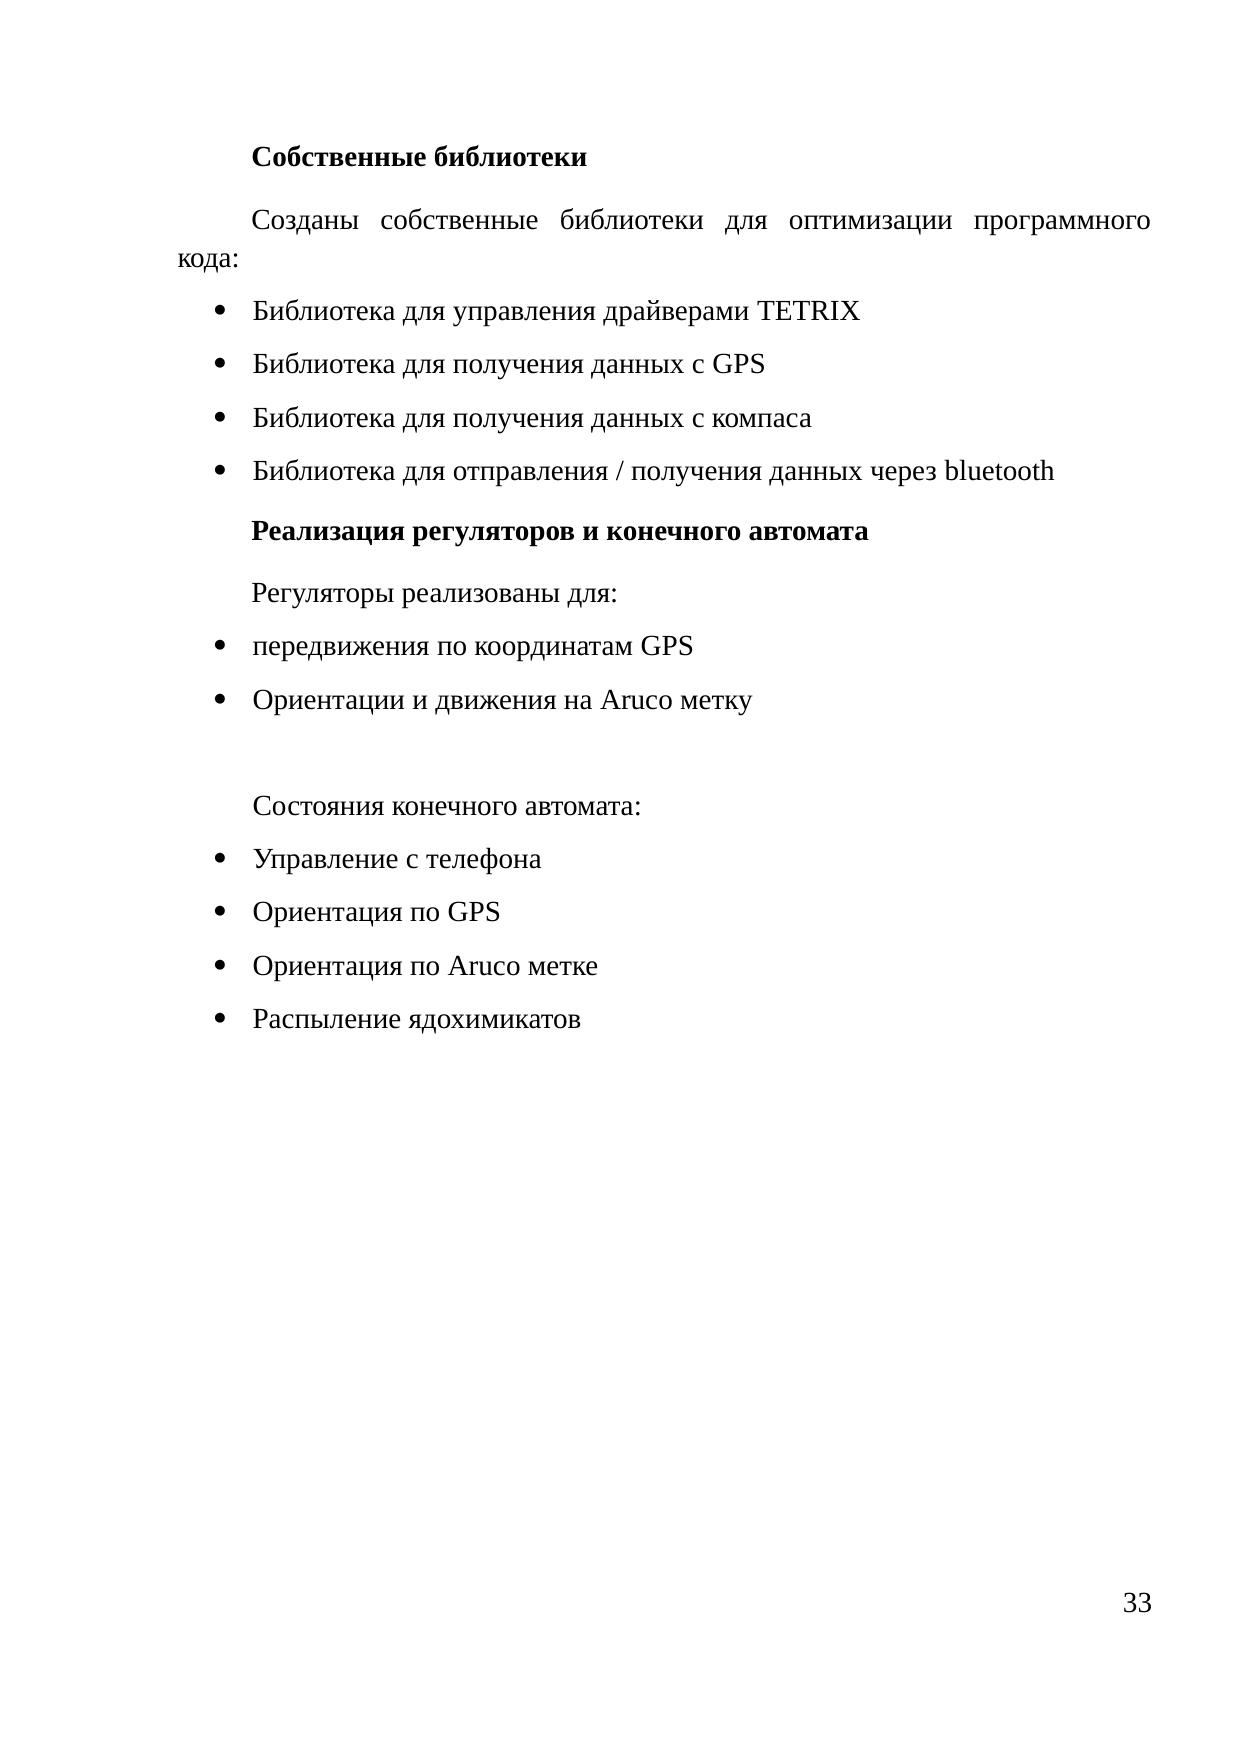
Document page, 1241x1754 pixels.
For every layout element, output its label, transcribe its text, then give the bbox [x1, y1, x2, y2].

list Библиотека для управления драйверами TETRIX [215, 293, 1152, 327]
text Состояния конечного автомата: [252, 788, 1152, 822]
list Распыление ядохимикатов [215, 1001, 1152, 1034]
list Ориентация по Aruco метке [215, 948, 1152, 981]
text Регуляторы реализованы для: [177, 575, 1152, 609]
subtitle Собственные библиотеки [177, 139, 1152, 172]
text Созданы собственные библиотеки для оптимизации программного кода: [177, 202, 1152, 274]
list Библиотека для получения данных с компаса [215, 400, 1152, 433]
list Библиотека для получения данных с GPS [215, 347, 1152, 380]
subtitle Реализация регуляторов и конечного автомата [177, 513, 1152, 546]
list Ориентации и движения на Aruco метку [215, 682, 1152, 715]
list Библиотека для отправления / получения данных через bluetooth [215, 453, 1152, 487]
list передвижения по координатам GPS [215, 628, 1152, 662]
list Управление с телефона [215, 841, 1152, 875]
list Ориентация по GPS [215, 894, 1152, 928]
